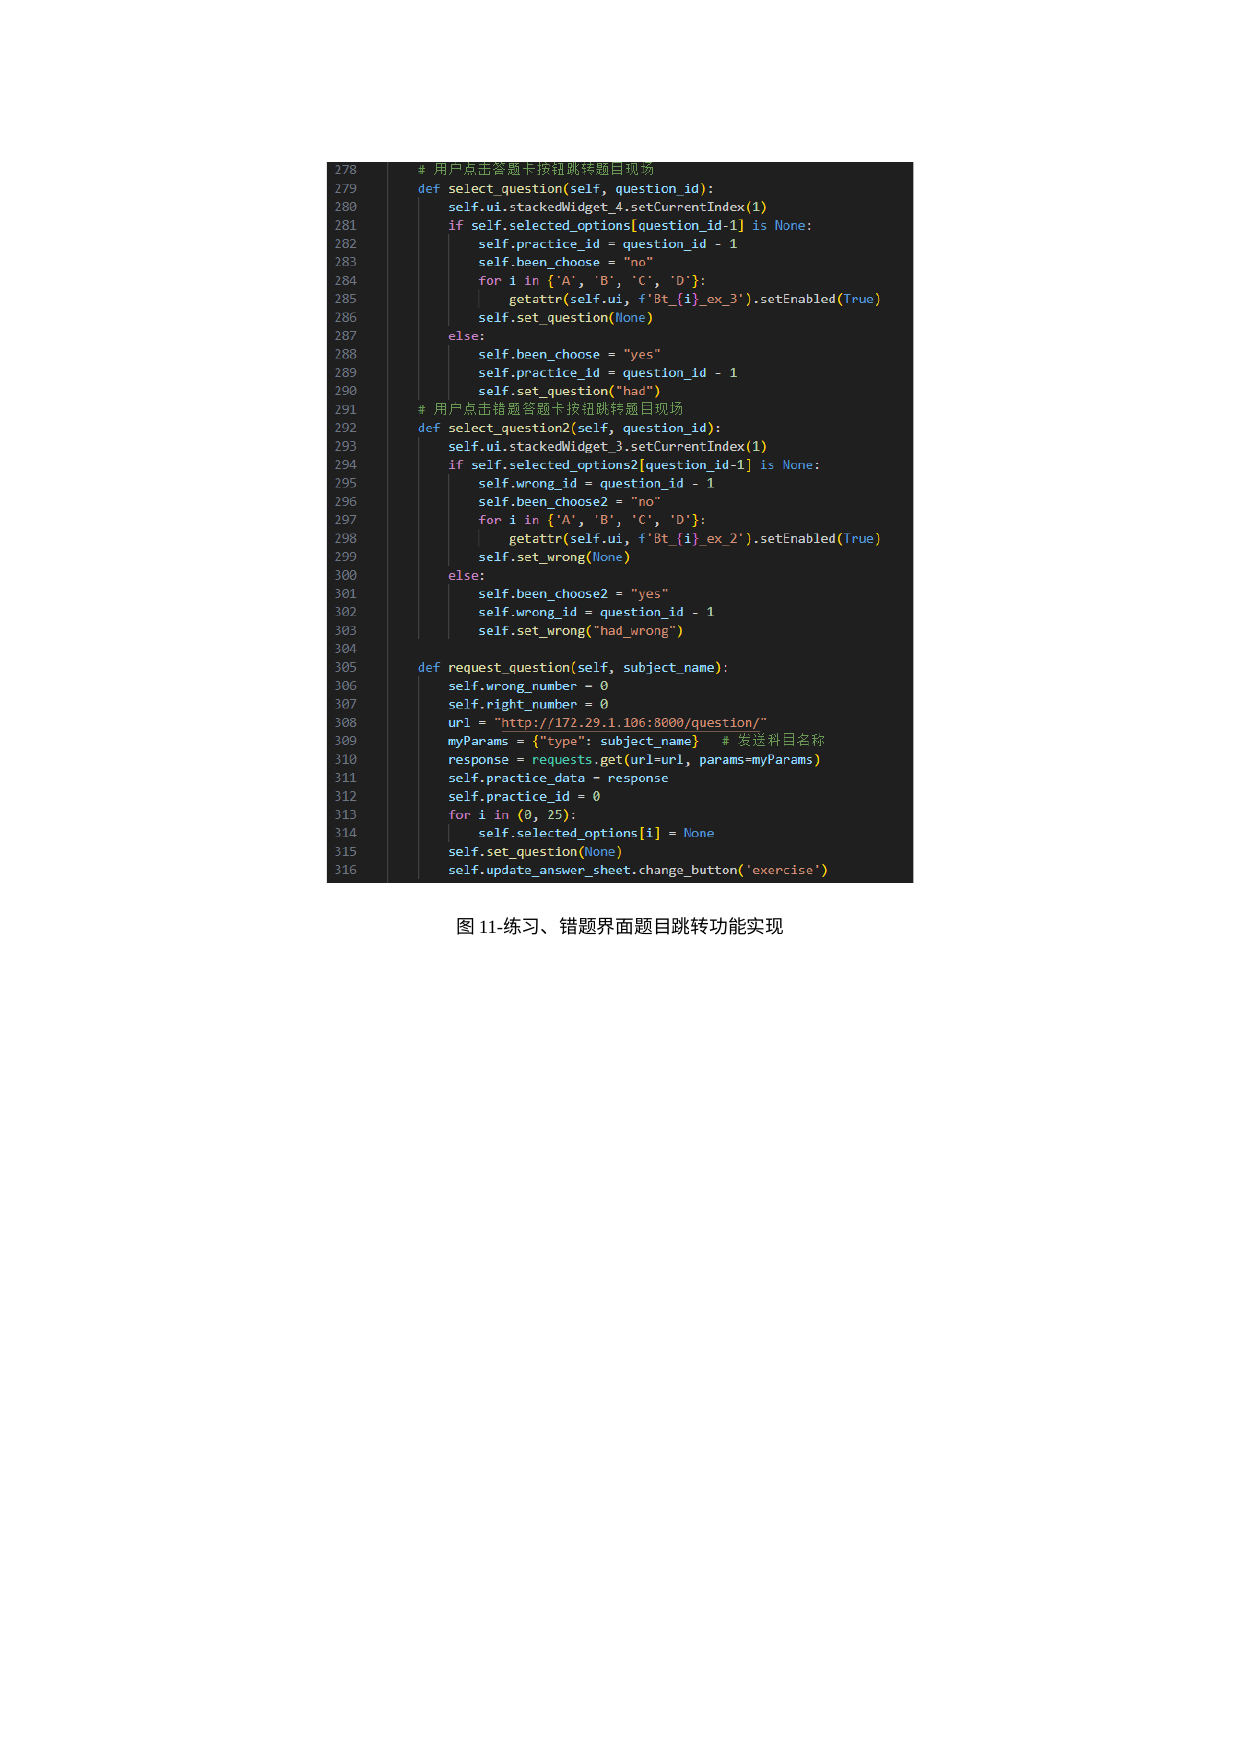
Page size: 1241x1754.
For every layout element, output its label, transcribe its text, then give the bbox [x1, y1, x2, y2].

picture [326, 162, 914, 883]
text 图11-练习、错题界面题目跳转功能实现 [187, 909, 1053, 942]
